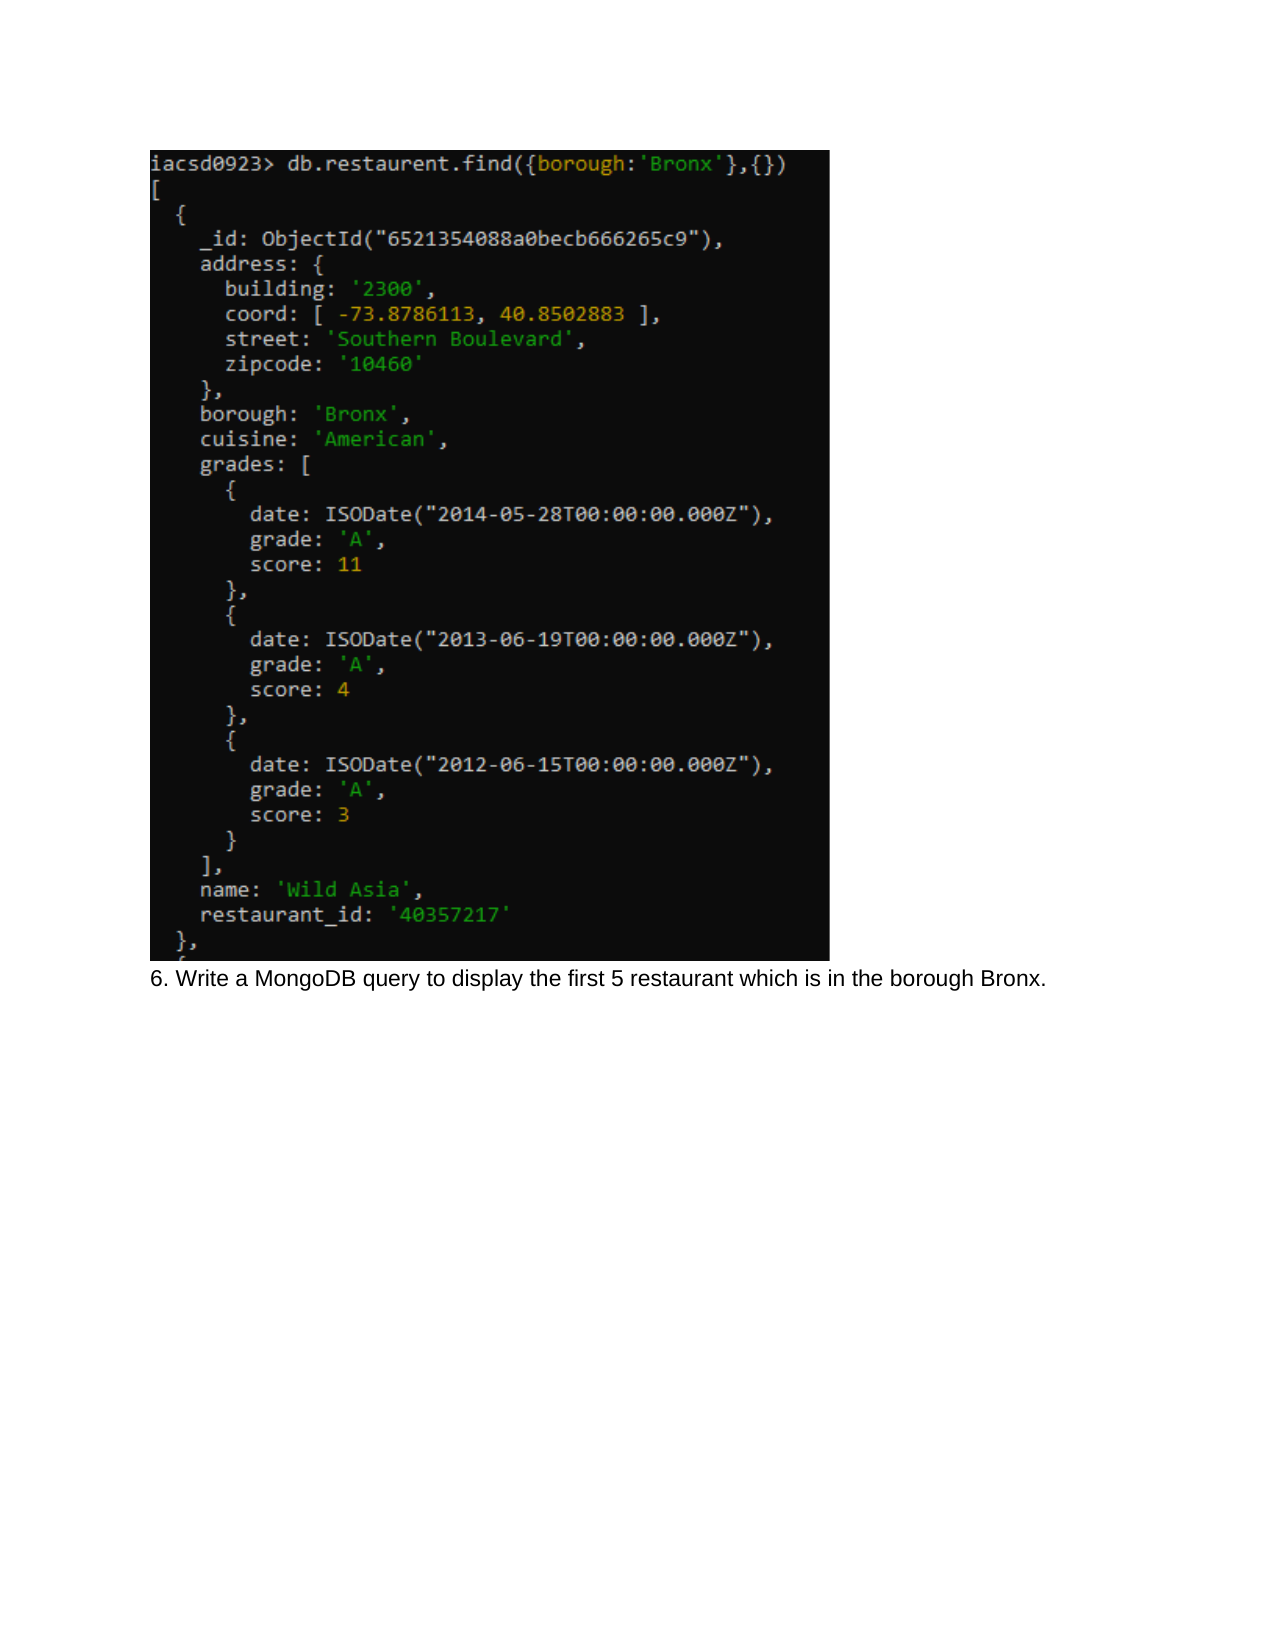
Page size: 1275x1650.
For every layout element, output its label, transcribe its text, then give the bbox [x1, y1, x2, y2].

text 6. Write a MongoDB query to display the first 5 restaurant which is in the borough Bronx. [150, 965, 1125, 991]
picture [150, 150, 830, 961]
